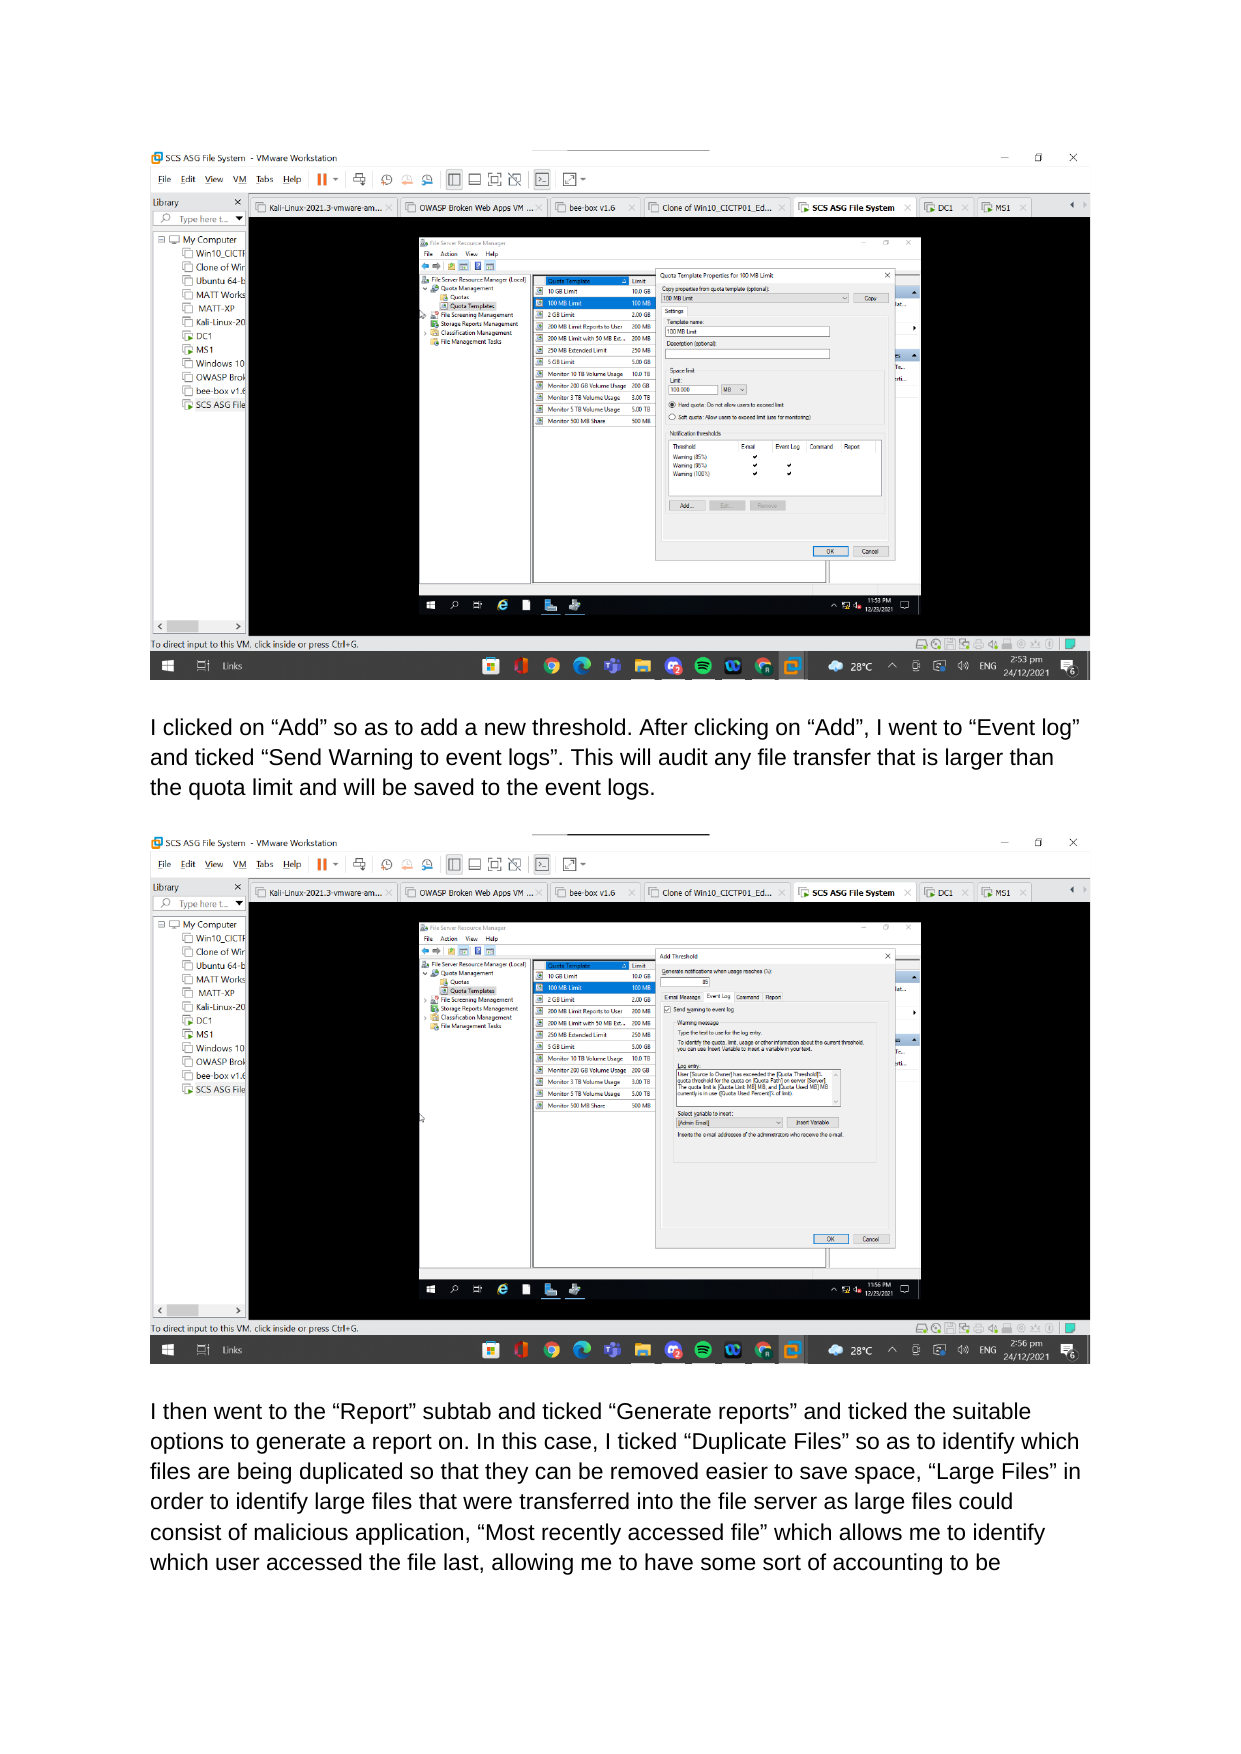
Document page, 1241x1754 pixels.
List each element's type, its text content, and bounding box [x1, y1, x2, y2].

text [150, 1398, 1090, 1575]
picture [150, 150, 1091, 680]
picture [150, 834, 1091, 1364]
text I clicked on “Add” so as to add a new threshold. After clicking on “Add”, I went to “Event log” and ticked “Send Warning to event logs”. This will audit any file transfer that is larger than the quota limit and will be saved to the event logs. [150, 713, 1090, 800]
